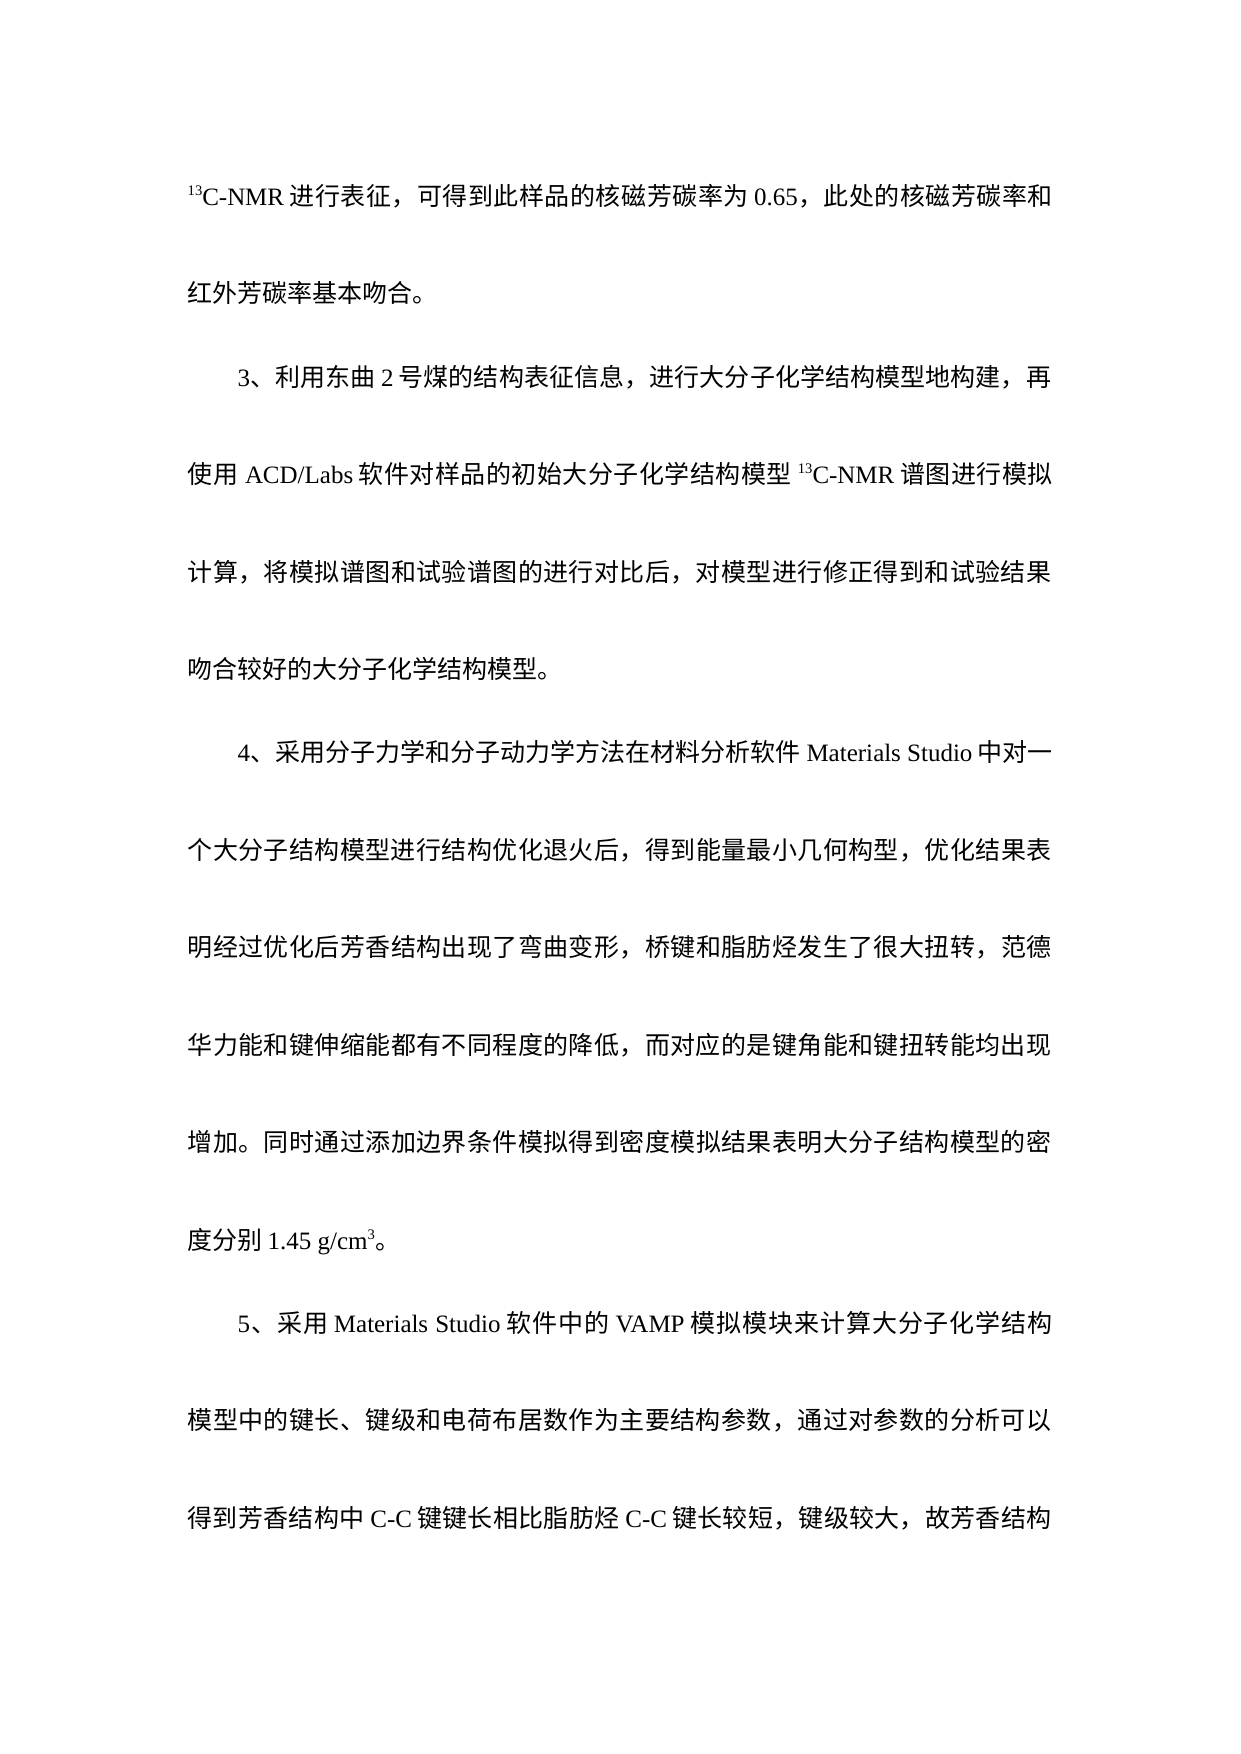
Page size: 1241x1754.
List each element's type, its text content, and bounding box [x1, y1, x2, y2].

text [187, 162, 1053, 324]
text 3、利用东曲2号煤的结构表征信息，进行大分子化学结构模型地构建，再使用 ACD/Labs软件对样品的初始大分子化学结构模型13C-NMR谱图进行模拟计算，将模拟谱图和试验谱图的进行对比后，对模型进行修正得到和试验结果吻合较好的大分子化学结构模型。 [187, 343, 1053, 700]
text 4、采用分子力学和分子动力学方法在材料分析软件Materials Studio中对一个大分子结构模型进行结构优化退火后，得到能量最小几何构型，优化结果表明经过优化后芳香结构出现了弯曲变形，桥键和脂肪烃发生了很大扭转，范德华力能和键伸缩能都有不同程度的降低，而对应的是键角能和键扭转能均出现增加。同时通过添加边界条件模拟得到密度模拟结果表明大分子结构模型的密度分别1.45 g/cm3。 [187, 718, 1053, 1271]
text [187, 1289, 1053, 1549]
